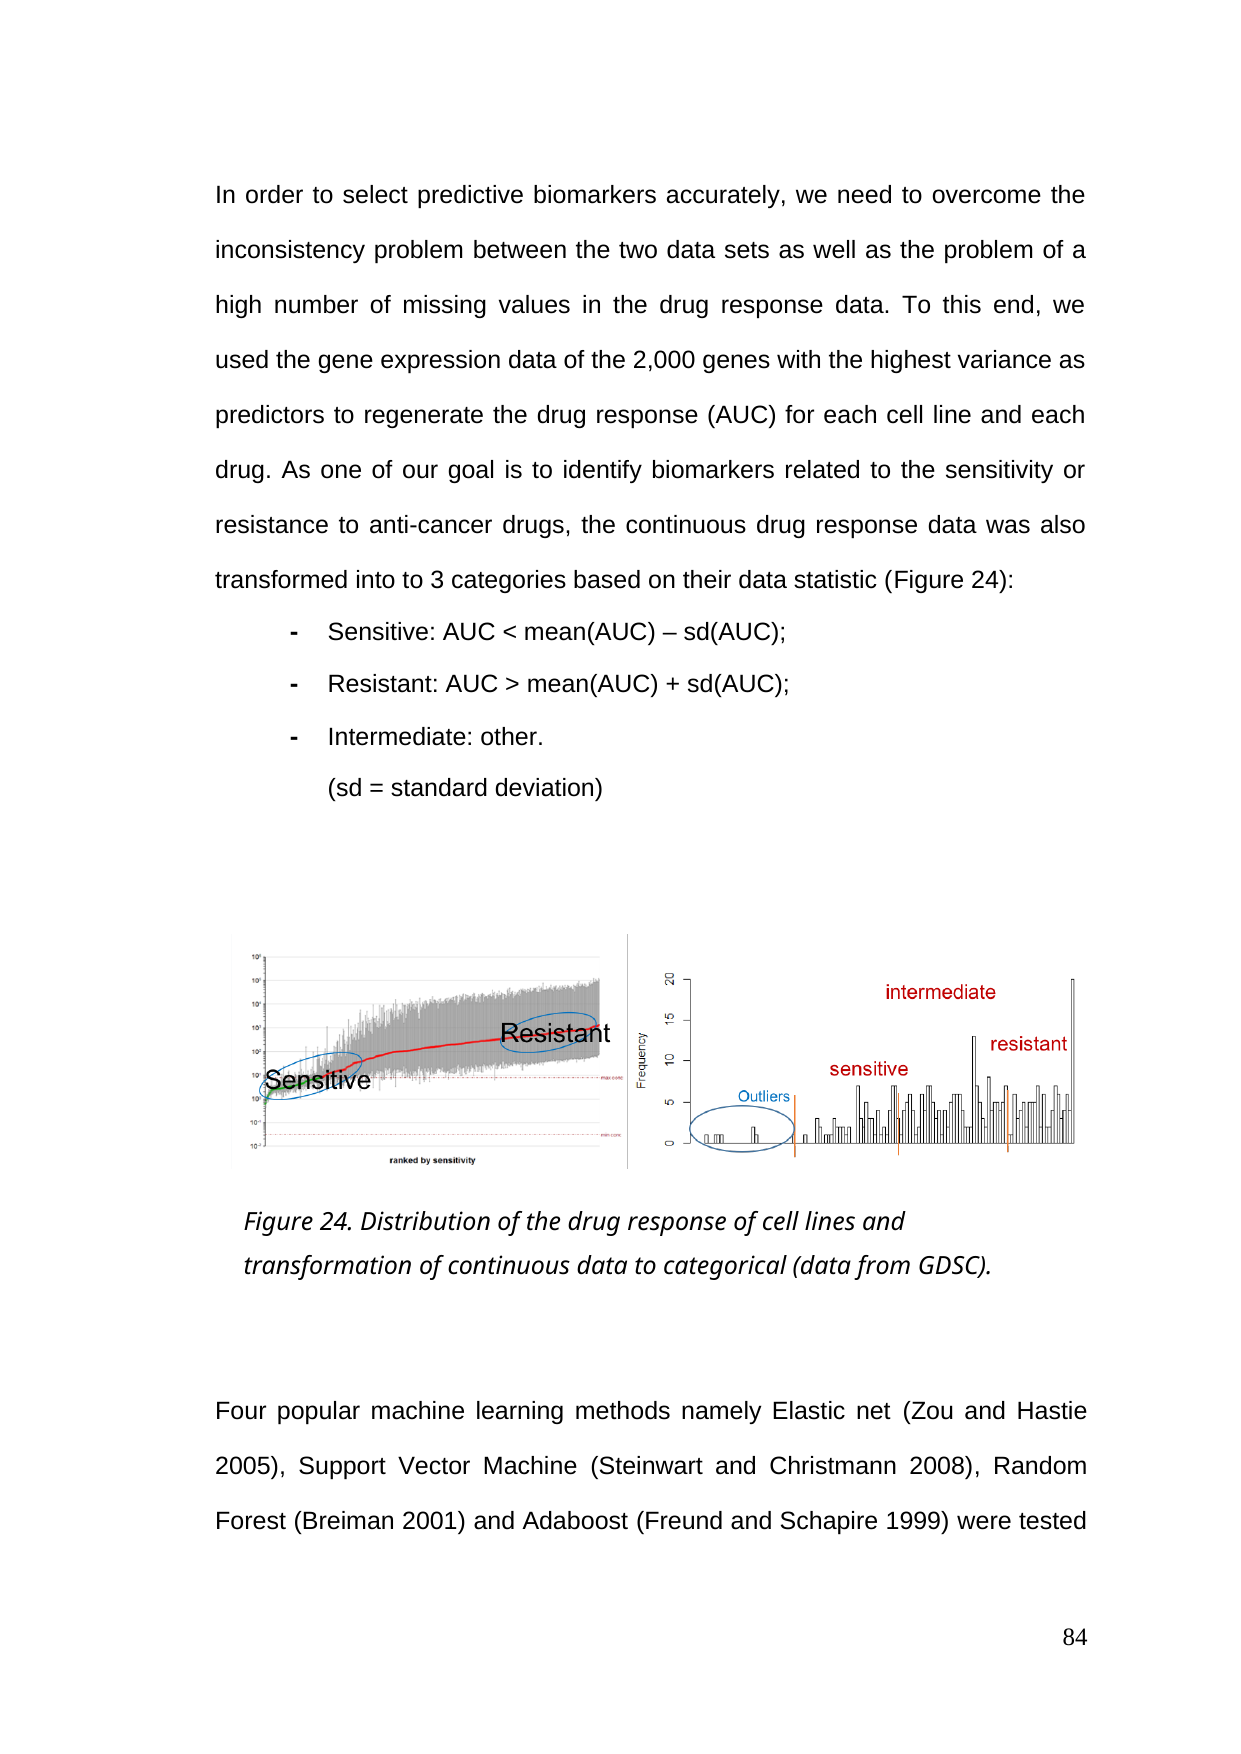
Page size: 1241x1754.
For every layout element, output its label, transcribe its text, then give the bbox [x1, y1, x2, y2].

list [215, 1388, 1087, 1542]
list Sensitive: AUC < mean(AUC) – sd(AUC); [290, 608, 1087, 652]
list (sd = standard deviation) [327, 766, 1087, 810]
list Intermediate: other. [290, 713, 1087, 757]
picture [231, 934, 1097, 1169]
list Resistant: AUC > mean(AUC) + sd(AUC); [290, 661, 1087, 705]
